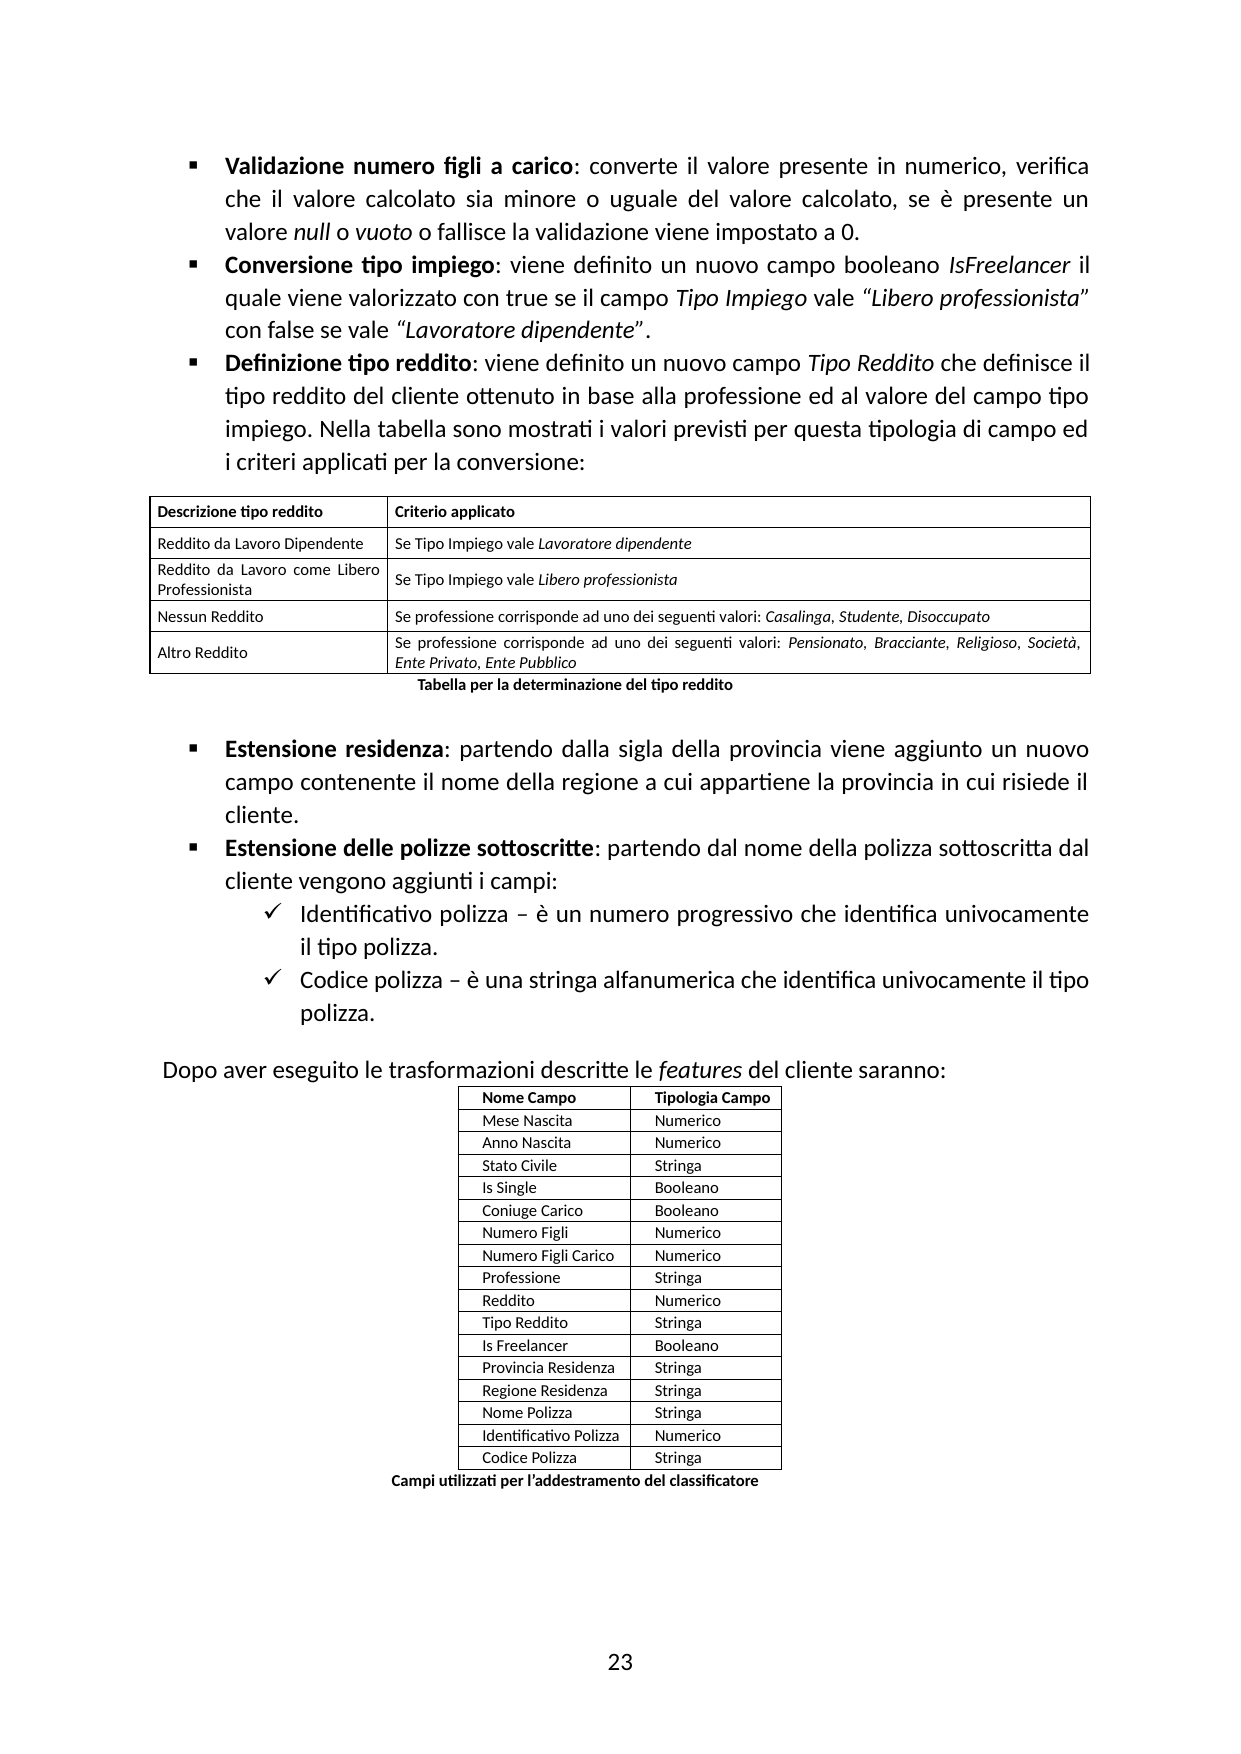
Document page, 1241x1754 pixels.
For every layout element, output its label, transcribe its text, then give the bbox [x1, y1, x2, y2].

table_cell Stringa [631, 1380, 781, 1401]
table_cell Reddito da Lavoro come Libero Professionista [151, 559, 387, 600]
table_cell Regione Residenza [459, 1380, 630, 1401]
table_cell Provincia Residenza [459, 1357, 630, 1379]
table_cell Booleano [631, 1335, 781, 1356]
table_cell Is Freelancer [459, 1335, 630, 1356]
table_cell Nome Polizza [459, 1402, 630, 1424]
list Identificativo polizza – è un numero progressivo che identifica univocamente il tipo polizza. [262, 898, 1090, 961]
table_cell Stringa [631, 1155, 781, 1176]
table_cell Identificativo Polizza [459, 1425, 630, 1446]
table_cell Stringa [631, 1357, 781, 1379]
table_cell Numerico [631, 1110, 781, 1131]
table_cell Se professione corrisponde ad uno dei seguenti valori: Casalinga, Studente, Disoccupato [388, 601, 1090, 631]
list Estensione delle polizze sottoscritte: partendo dal nome della polizza sottoscritta dal cliente vengono aggiunti i campi: [187, 832, 1090, 896]
table_cell Tipo Reddito [459, 1312, 630, 1334]
text Dopo aver eseguito le trasformazioni descritte le features del cliente saranno: [162, 1054, 1090, 1085]
table_cell Booleano [631, 1177, 781, 1199]
table_cell Numerico [631, 1222, 781, 1244]
table_cell Altro Reddito [151, 632, 387, 673]
table_cell Booleano [631, 1200, 781, 1221]
text Campi utilizzati per l’addestramento del classificatore [150, 1470, 1000, 1490]
table_cell Se Tipo Impiego vale Libero professionista [388, 559, 1090, 600]
table_cell Se professione corrisponde ad uno dei seguenti valori: Pensionato, Bracciante, Religioso, Società, Ente Privato, Ente Pubblico [388, 632, 1090, 673]
table_cell Professione [459, 1267, 630, 1289]
table_cell Anno Nascita [459, 1132, 630, 1154]
table_cell Nessun Reddito [151, 601, 387, 631]
table_header Tipologia Campo [631, 1087, 781, 1109]
list Estensione residenza: partendo dalla sigla della provincia viene aggiunto un nuovo campo contenente il nome della regione a cui appartiene la provincia in cui risiede il cliente. [187, 733, 1090, 830]
table_cell Numero Figli Carico [459, 1245, 630, 1266]
table_cell Mese Nascita [459, 1110, 630, 1131]
table_cell Numerico [631, 1132, 781, 1154]
table_header Nome Campo [459, 1087, 630, 1109]
table_cell Se Tipo Impiego vale Lavoratore dipendente [388, 528, 1090, 558]
list Validazione numero figli a carico: converte il valore presente in numerico, verifica che il valore calcolato sia minore o uguale del valore calcolato, se è presente un valore null o vuoto o fallisce la validazione viene impostato a 0. [187, 150, 1090, 246]
table_header Descrizione tipo reddito [151, 497, 387, 527]
table_cell Is Single [459, 1177, 630, 1199]
table_header Criterio applicato [388, 497, 1090, 527]
list Codice polizza – è una stringa alfanumerica che identifica univocamente il tipo polizza. [262, 964, 1090, 1027]
table_cell Codice Polizza [459, 1447, 630, 1469]
table_cell Numerico [631, 1290, 781, 1311]
table_cell Numero Figli [459, 1222, 630, 1244]
table_cell Stato Civile [459, 1155, 630, 1176]
table_cell Stringa [631, 1447, 781, 1469]
table_cell Stringa [631, 1267, 781, 1289]
text Tabella per la determinazione del tipo reddito [150, 674, 1000, 694]
list Conversione tipo impiego: viene definito un nuovo campo booleano IsFreelancer il quale viene valorizzato con true se il campo Tipo Impiego vale “Libero professionista” con false se vale “Lavoratore dipendente”. [187, 249, 1090, 345]
table_cell Reddito da Lavoro Dipendente [151, 528, 387, 558]
table_cell Stringa [631, 1402, 781, 1424]
table_cell Coniuge Carico [459, 1200, 630, 1221]
table_cell Numerico [631, 1245, 781, 1266]
list Definizione tipo reddito: viene definito un nuovo campo Tipo Reddito che definisce il tipo reddito del cliente ottenuto in base alla professione ed al valore del campo tipo impiego. Nella tabella sono mostrati i valori previsti per questa tipologia di campo ed i criteri applicati per la conversione: [187, 347, 1090, 477]
table_cell Numerico [631, 1425, 781, 1446]
table_cell Stringa [631, 1312, 781, 1334]
table_cell Reddito [459, 1290, 630, 1311]
